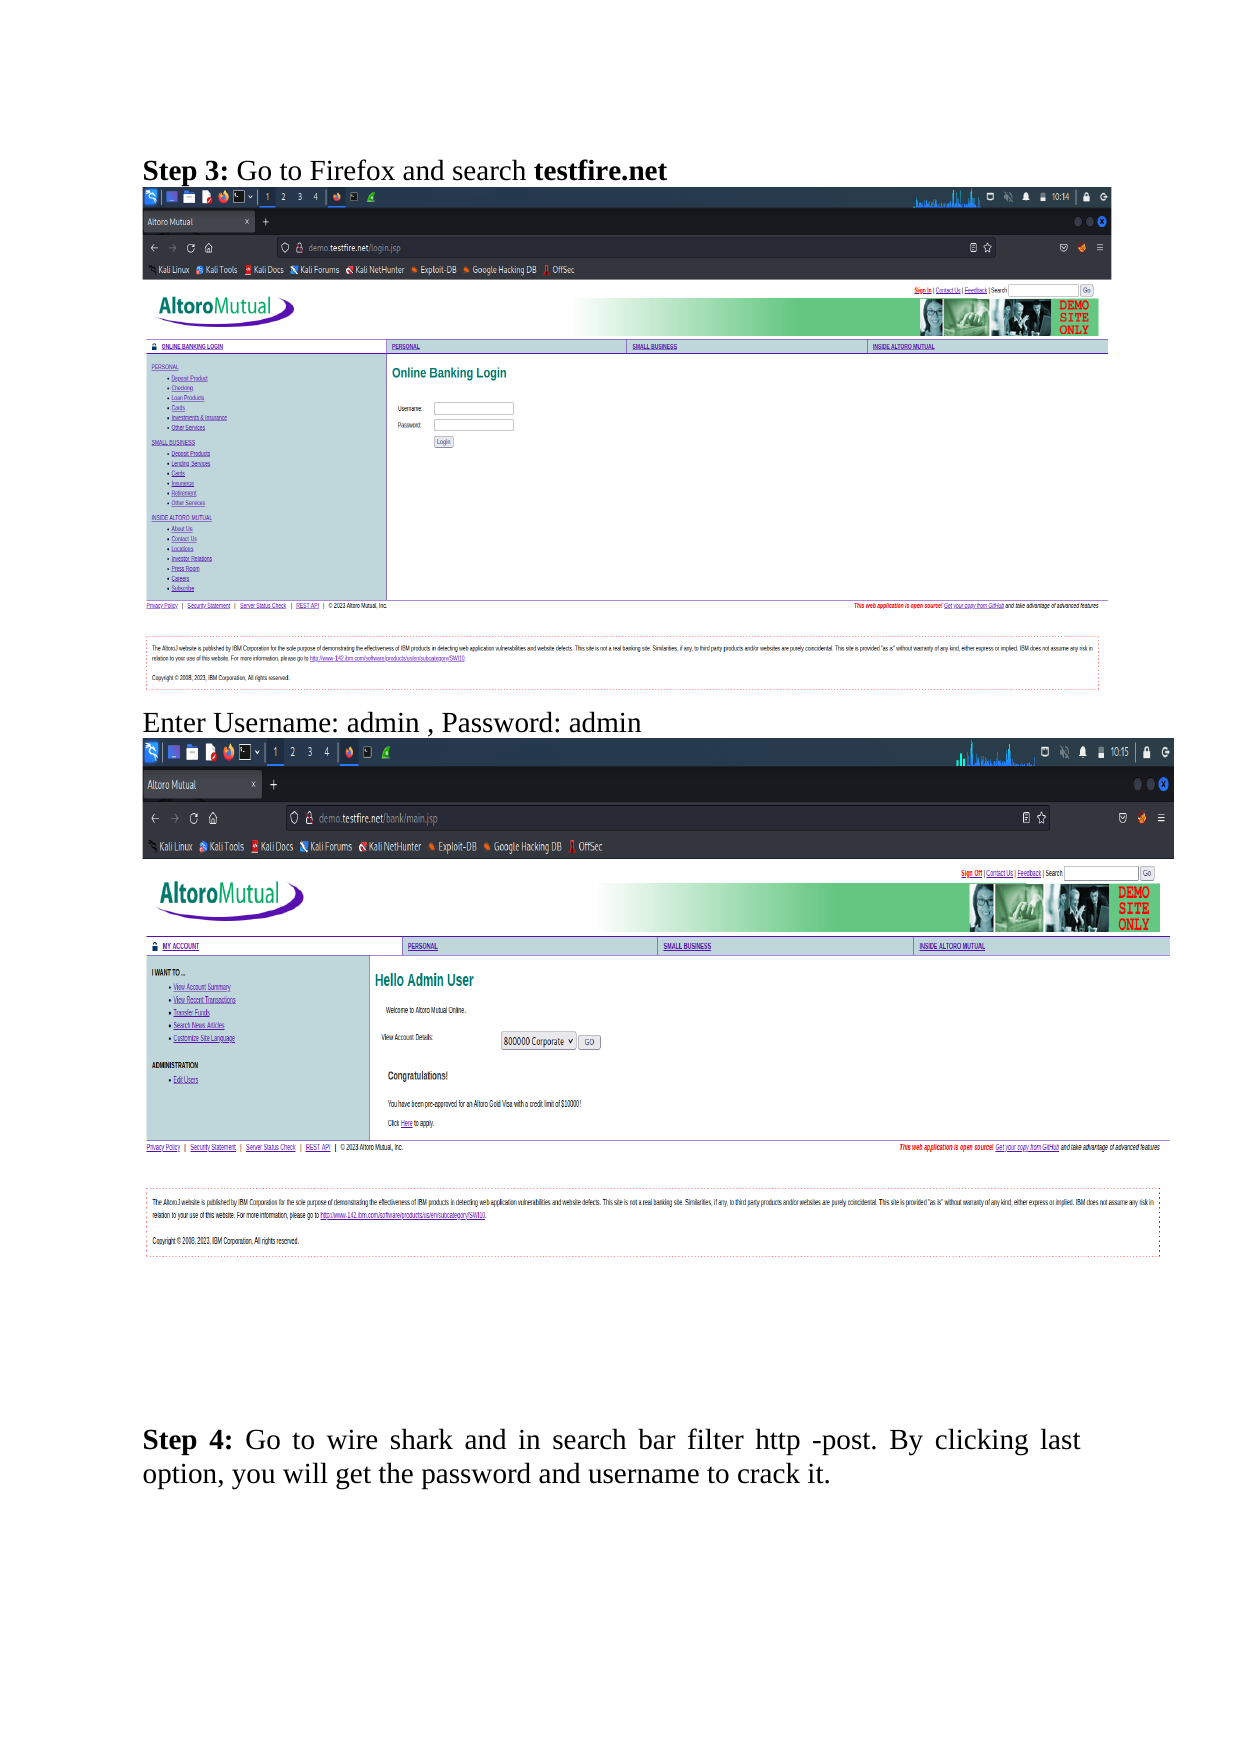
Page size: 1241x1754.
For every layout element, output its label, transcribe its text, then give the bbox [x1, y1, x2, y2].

text Step 4: Go to wire shark and in search bar filter http -post. By clicking last option, you will get the password and username to crack it. [142, 1422, 1083, 1489]
text Step 3: Go to Firefox and search testfire.net [142, 153, 1083, 187]
text Enter Username: admin , Password: admin [142, 705, 1083, 738]
picture [142, 738, 1174, 1289]
picture [142, 187, 1112, 705]
